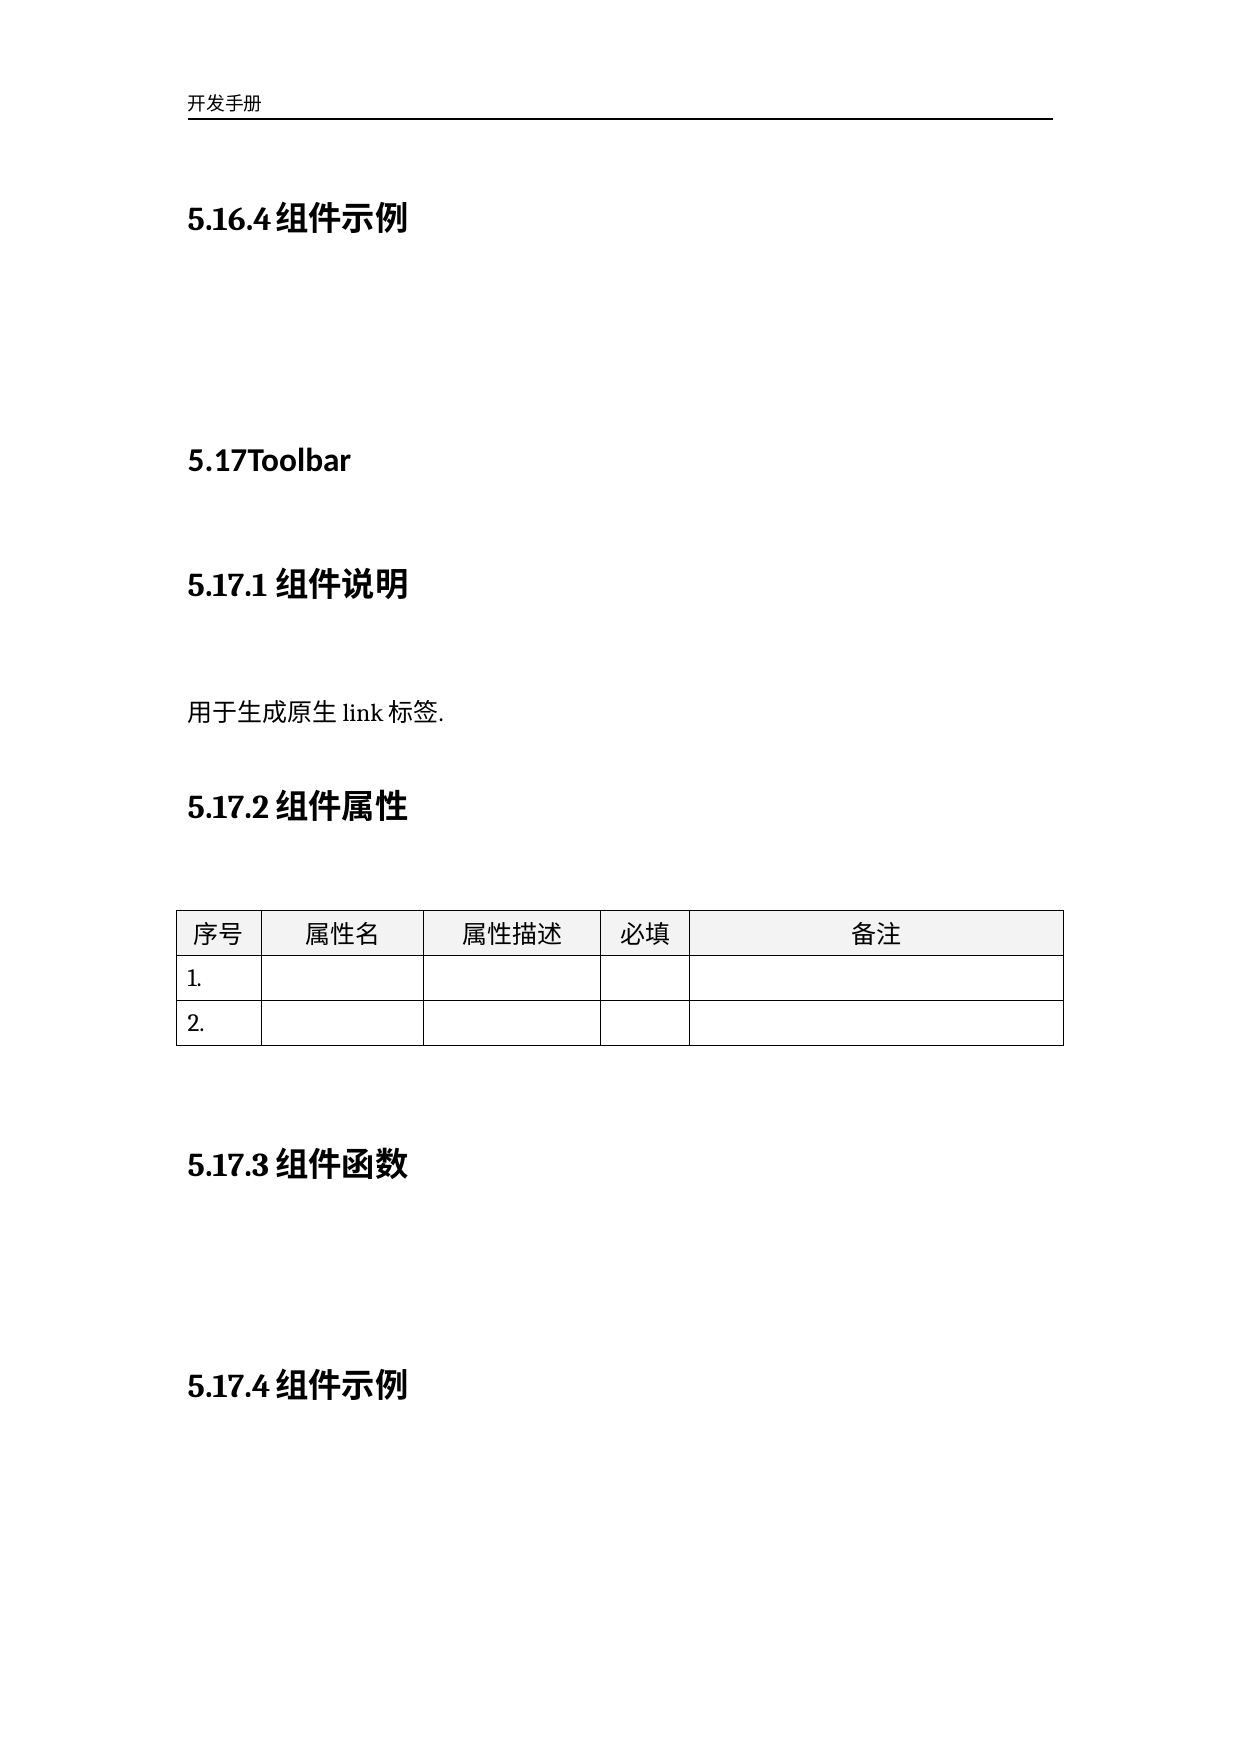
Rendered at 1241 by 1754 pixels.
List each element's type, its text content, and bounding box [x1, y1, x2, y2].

table_cell [262, 1001, 423, 1045]
table_header 必填 [601, 911, 689, 955]
table_cell [424, 1001, 600, 1045]
table_header 属性名 [262, 911, 423, 955]
table_cell [262, 956, 423, 1000]
subtitle 组件说明 [187, 538, 1053, 626]
table_cell [690, 956, 1063, 1000]
table_cell [601, 1001, 689, 1045]
subtitle Toolbar [187, 437, 1053, 482]
table_header 属性描述 [424, 911, 600, 955]
text 用于生成原生link标签. [187, 689, 1053, 733]
table_header 备注 [690, 911, 1063, 955]
table_cell [177, 956, 261, 1000]
subtitle 组件示例 [187, 1339, 1053, 1427]
subtitle 组件示例 [187, 172, 1053, 260]
table_cell [690, 1001, 1063, 1045]
table_cell [424, 956, 600, 1000]
subtitle 组件属性 [187, 760, 1053, 848]
table_cell [601, 956, 689, 1000]
table_cell [177, 1001, 261, 1045]
table_header 序号 [177, 911, 261, 955]
subtitle 组件函数 [187, 1118, 1053, 1206]
